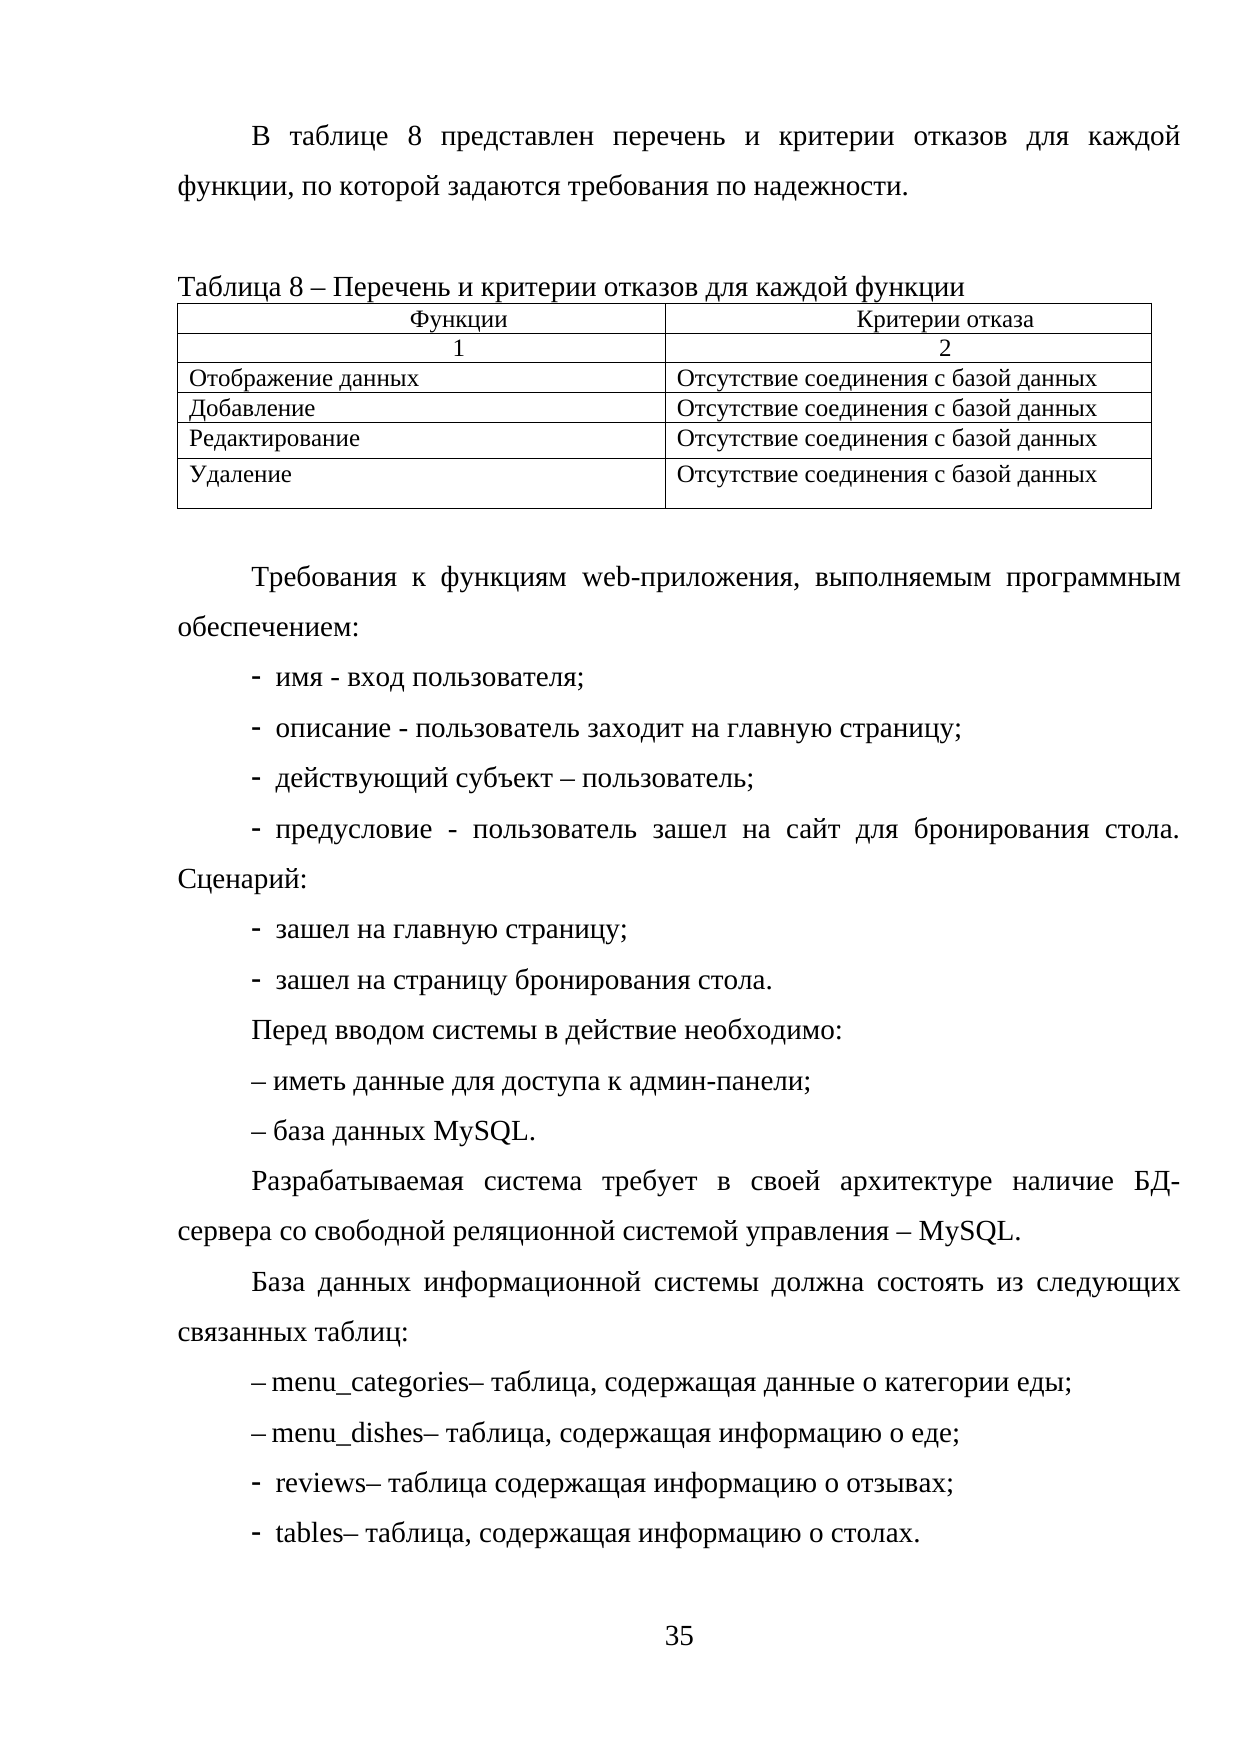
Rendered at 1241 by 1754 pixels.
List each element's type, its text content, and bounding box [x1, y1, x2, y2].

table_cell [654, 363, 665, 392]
text – menu_categories– таблица, содержащая данные о категории еды; [177, 1364, 1181, 1398]
text – база данных MySQL. [177, 1113, 1181, 1146]
list предусловие - пользователь зашел на сайт для бронирования стола. Сценарий: [177, 811, 1181, 895]
list действующий субъект – пользователь; [177, 760, 1181, 794]
text Требования к функциям web-приложения, выполняемым программным обеспечением: [177, 559, 1181, 643]
text В таблице 8 представлен перечень и критерии отказов для каждой функции, по которой задаются требования по надежности. [177, 118, 1181, 202]
text Перед вводом системы в действие необходимо: [177, 1012, 1181, 1046]
text Разрабатываемая система требует в своей архитектуре наличие БД-сервера со свободной реляционной системой управления – MySQL. [177, 1163, 1181, 1247]
list описание - пользователь заходит на главную страницу; [177, 710, 1181, 743]
table_cell Редактирование [178, 423, 665, 458]
text Таблица 8 – Перечень и критерии отказов для каждой функции [177, 269, 1181, 303]
list reviews– таблица содержащая информацию о отзывах; [177, 1465, 1181, 1499]
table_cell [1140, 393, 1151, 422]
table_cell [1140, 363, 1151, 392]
table_cell Отсутствие соединения с базой данных [666, 423, 1151, 458]
table_cell Отсутствие соединения с базой данных [666, 459, 1151, 507]
text – menu_dishes– таблица, содержащая информацию о еде; [177, 1415, 1181, 1448]
list зашел на страницу бронирования стола. [177, 962, 1181, 996]
table_cell Удаление [178, 459, 665, 507]
list имя - вход пользователя; [177, 659, 1181, 693]
list tables– таблица, содержащая информацию о столах. [177, 1516, 1181, 1549]
list зашел на главную страницу; [177, 911, 1181, 945]
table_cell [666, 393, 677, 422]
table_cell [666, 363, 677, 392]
text – иметь данные для доступа к админ-панели; [177, 1063, 1181, 1096]
text База данных информационной системы должна состоять из следующих связанных таблиц: [177, 1264, 1181, 1348]
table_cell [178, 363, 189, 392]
